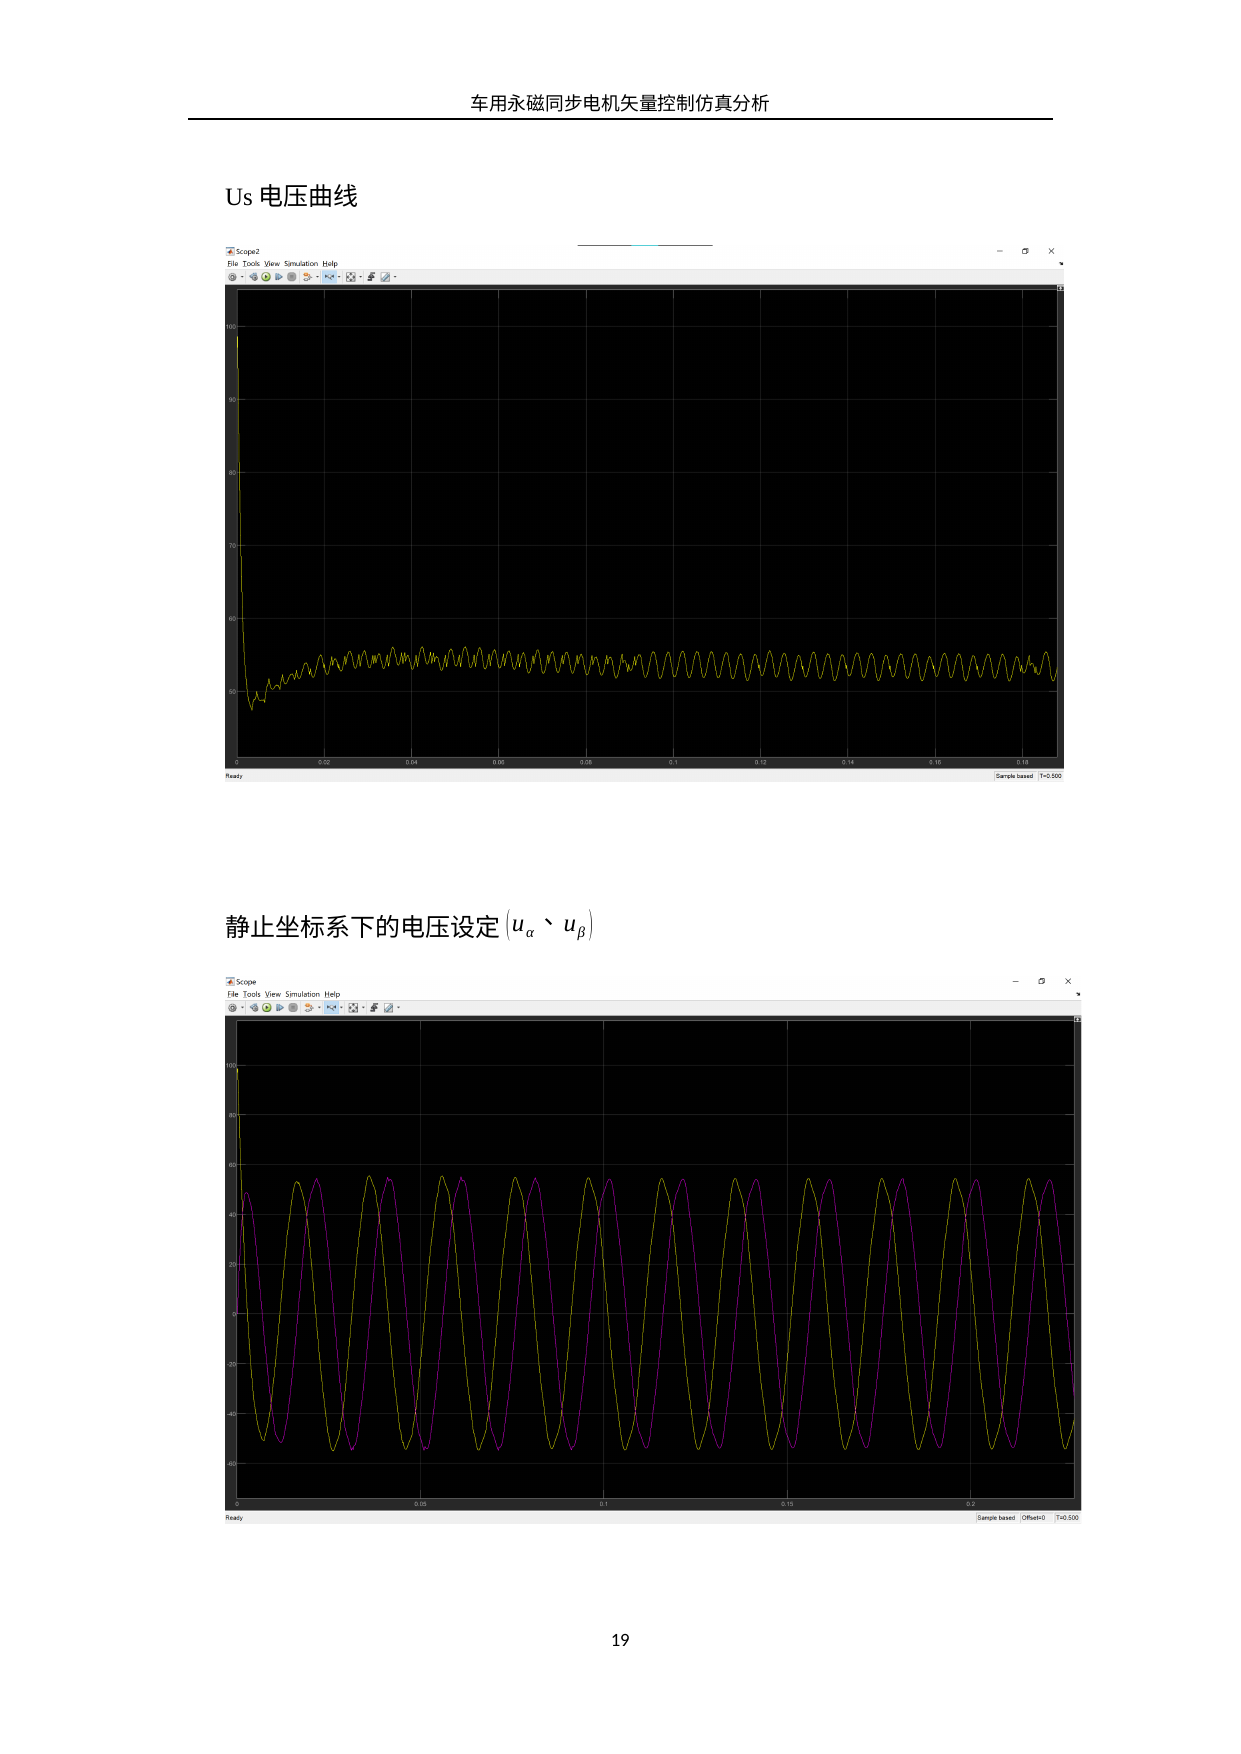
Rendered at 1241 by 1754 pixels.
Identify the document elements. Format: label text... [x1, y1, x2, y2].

list Us电压曲线 [225, 162, 1053, 227]
picture [225, 245, 1064, 782]
picture [225, 976, 1082, 1524]
list 静止坐标系下的电压设定 [225, 893, 1053, 958]
